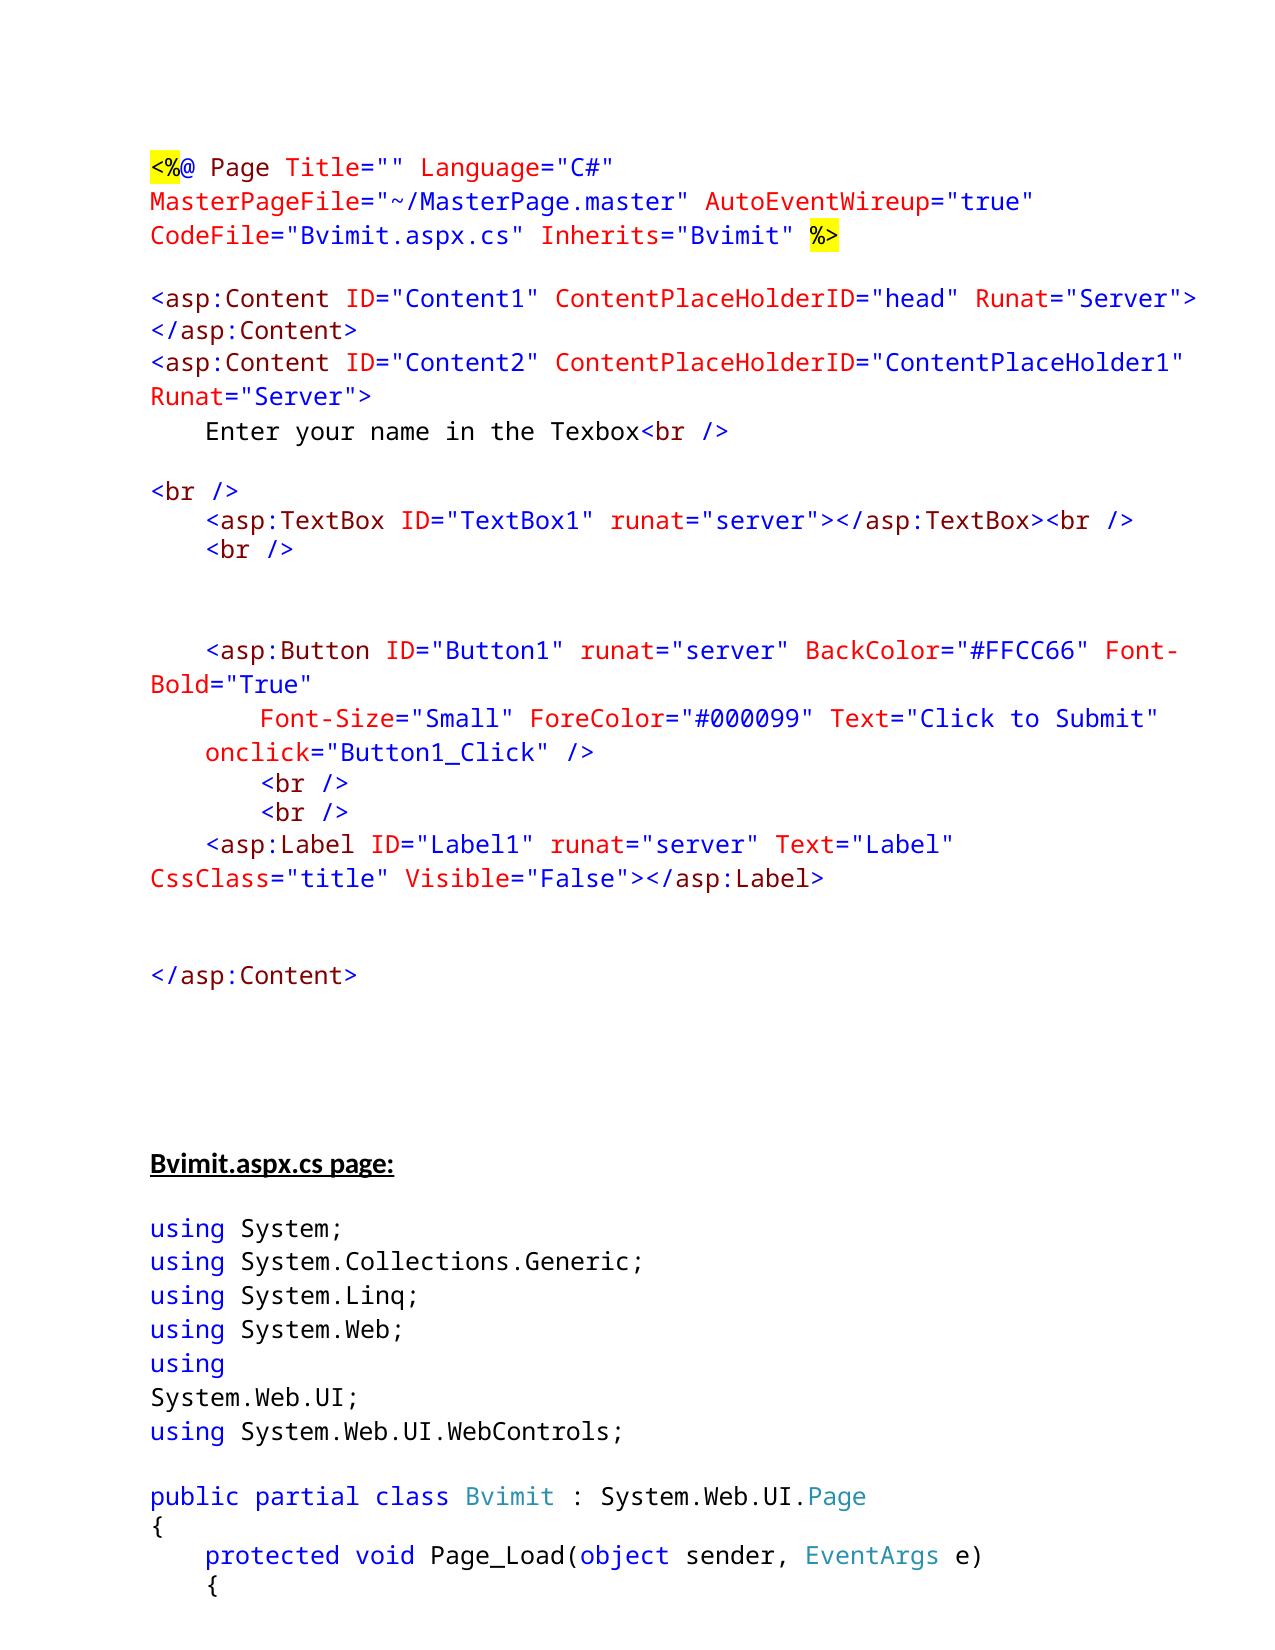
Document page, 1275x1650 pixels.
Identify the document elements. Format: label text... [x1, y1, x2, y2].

text </asp:Content> [150, 958, 1198, 992]
text <%@ Page Title="" Language="C#" MasterPageFile="~/MasterPage.master" AutoEventWireup="true" CodeFile="Bvimit.aspx.cs" Inherits="Bvimit" %> [150, 150, 1096, 252]
text Font-Size="Small" ForeColor="#000099" Text="Click to Submit" onclick="Button1_Click" /> [205, 700, 1198, 768]
text { [205, 1570, 1198, 1599]
text <asp:Label ID="Label1" runat="server" Text="Label" CssClass="title" Visible="False"></asp:Label> [150, 827, 1062, 895]
text { [150, 1511, 1198, 1541]
text <br /> [150, 477, 1198, 506]
text <asp:Content ID="Content2" ContentPlaceHolderID="ContentPlaceHolder1" Runat="Server"> [150, 345, 1198, 413]
text Bvimit.aspx.cs page: [150, 1145, 1198, 1181]
text public partial class Bvimit : System.Web.UI.Page [150, 1482, 1198, 1511]
text using System; [150, 1214, 1198, 1243]
text <br /> [205, 535, 1198, 564]
text </asp:Content> [150, 316, 1198, 345]
text protected void Page_Load(object sender, EventArgs e) [205, 1541, 1198, 1570]
text <asp:Button ID="Button1" runat="server" BackColor="#FFCC66" Font- Bold="True" [150, 632, 1198, 700]
text <asp:TextBox ID="TextBox1" runat="server"></asp:TextBox><br /> [205, 506, 1198, 535]
text using System.Web; using System.Web.UI; [150, 1311, 424, 1413]
text <asp:Content ID="Content1" ContentPlaceHolderID="head" Runat="Server"> [150, 281, 1198, 315]
text using System.Collections.Generic; using System.Linq; [150, 1243, 664, 1311]
text using System.Web.UI.WebControls; [150, 1413, 1198, 1448]
text <br /> [260, 798, 1198, 827]
text <br /> [260, 769, 1198, 798]
text Enter your name in the Texbox<br /> [205, 413, 1198, 447]
